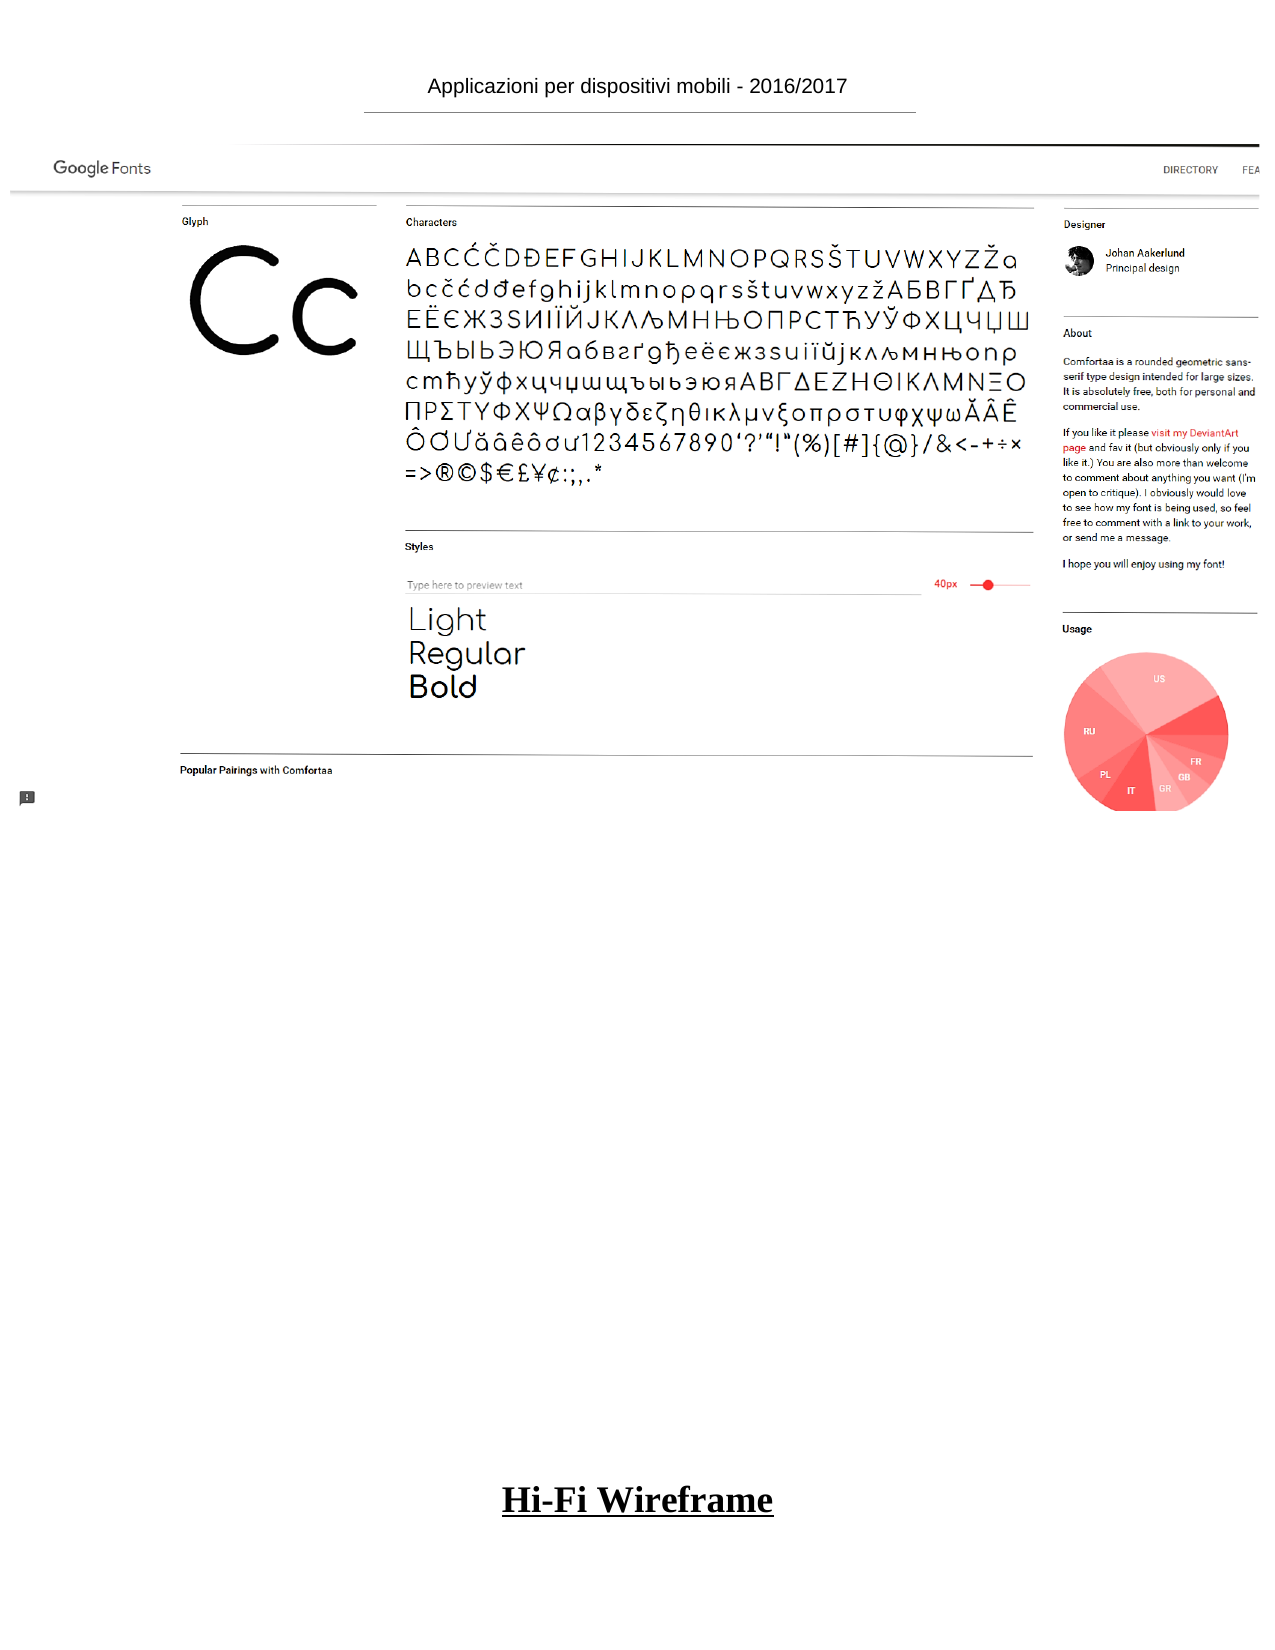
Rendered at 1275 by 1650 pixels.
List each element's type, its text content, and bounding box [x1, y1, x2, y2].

picture [9, 144, 1259, 809]
text Hi-Fi Wireframe [118, 1478, 1157, 1521]
